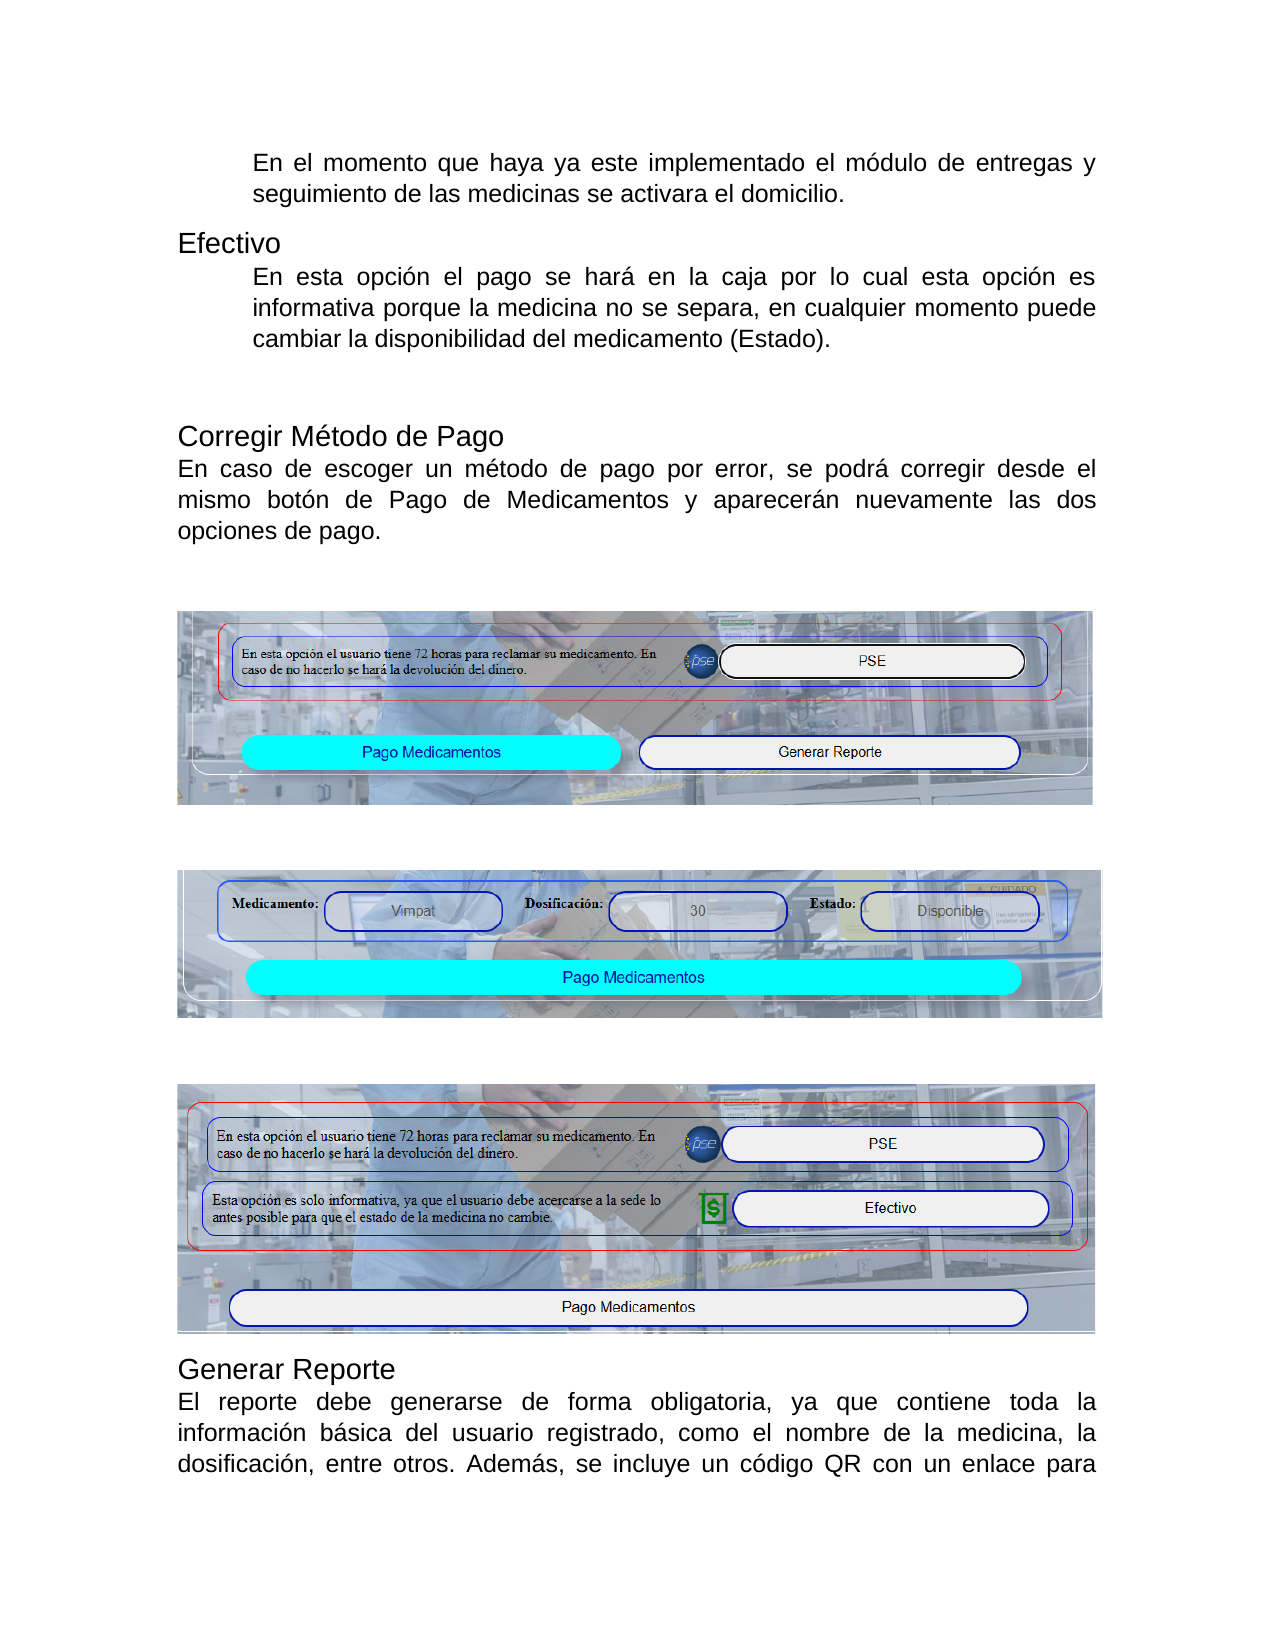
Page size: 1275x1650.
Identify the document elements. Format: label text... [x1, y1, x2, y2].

list En el momento que haya ya este implementado el módulo de entregas y seguimiento de las medicinas se activara el domicilio. [252, 148, 1098, 207]
subtitle Corregir Método de Pago [177, 419, 1098, 453]
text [177, 1387, 1098, 1478]
picture [177, 611, 1093, 805]
picture [177, 870, 1103, 1018]
list En esta opción el pago se hará en la caja por lo cual esta opción es informativa porque la medicina no se separa, en cualquier momento puede cambiar la disponibilidad del medicamento (Estado). [252, 262, 1098, 352]
picture [177, 1084, 1096, 1334]
subtitle Efectivo [177, 226, 1098, 260]
text En caso de escoger un método de pago por error, se podrá corregir desde el mismo botón de Pago de Medicamentos y aparecerán nuevamente las dos opciones de pago. [177, 454, 1098, 545]
subtitle Generar Reporte [177, 1352, 1098, 1386]
